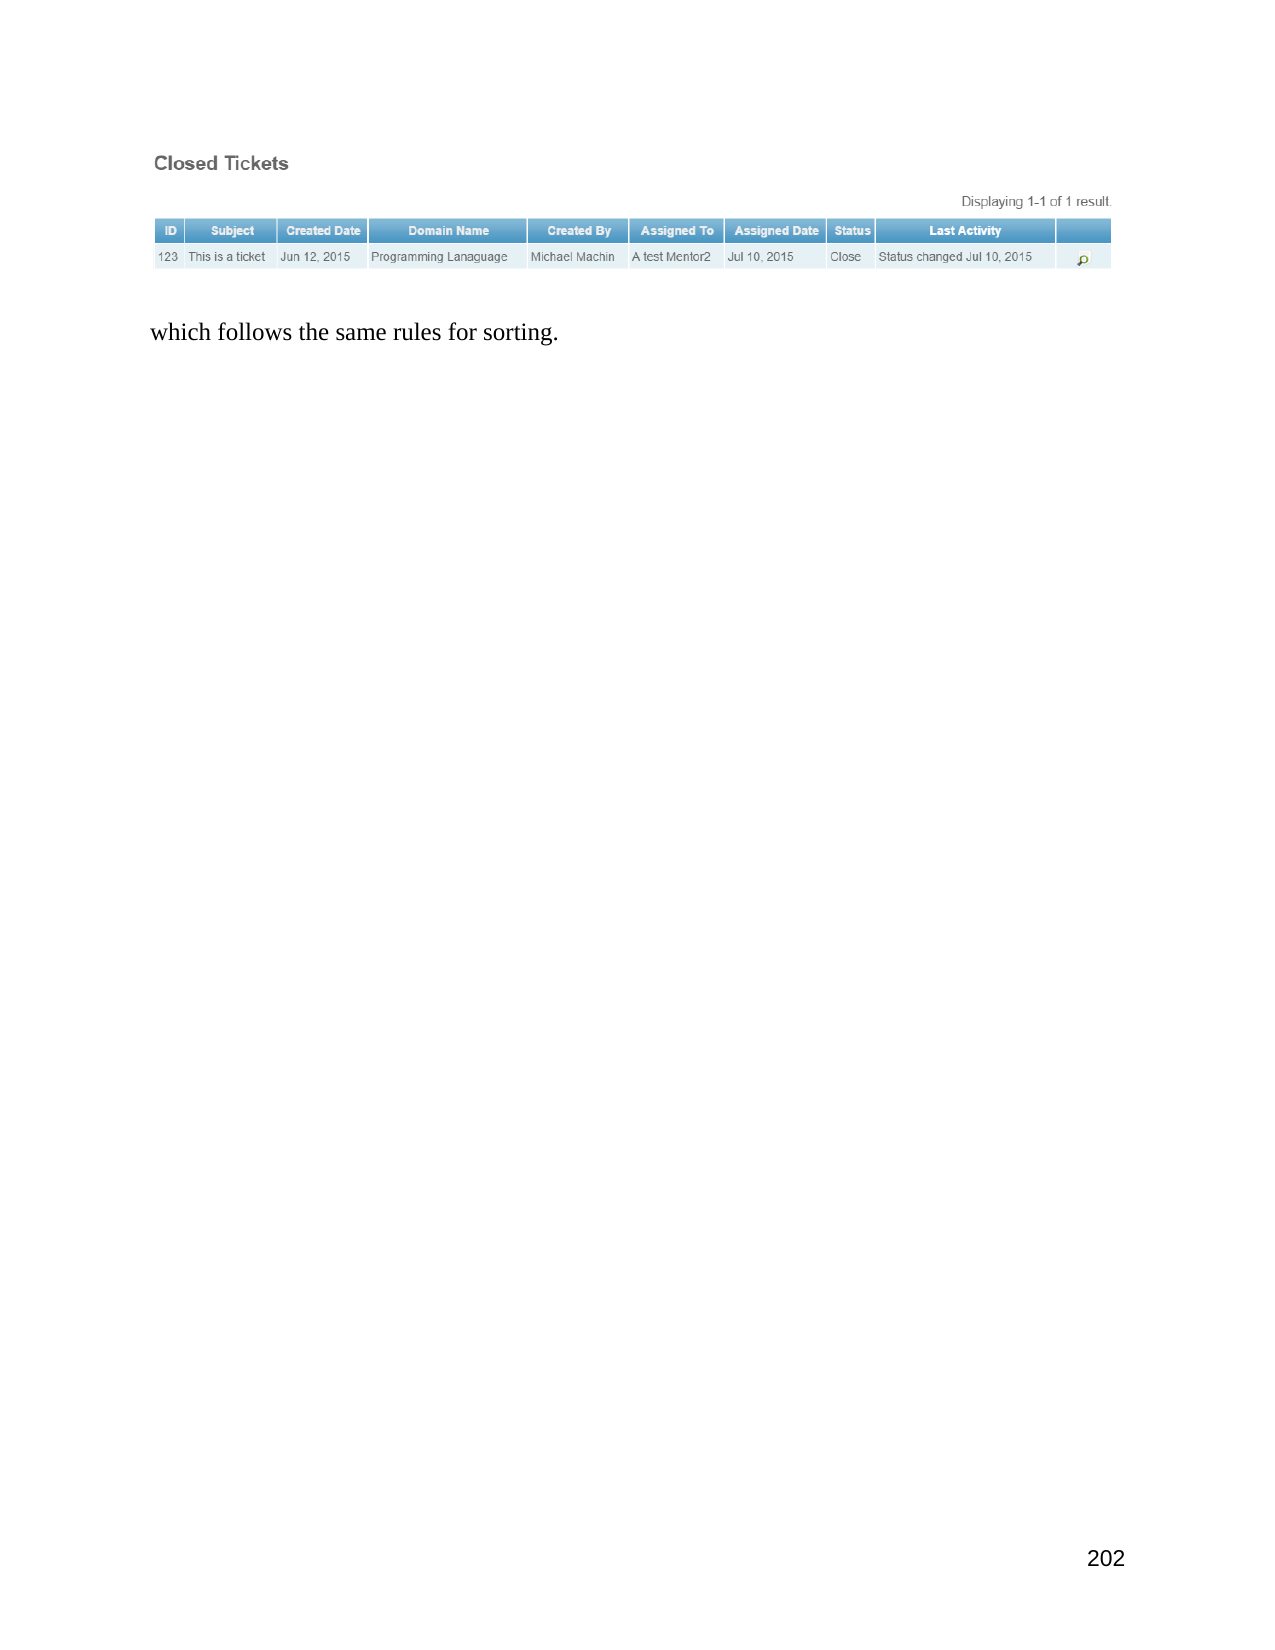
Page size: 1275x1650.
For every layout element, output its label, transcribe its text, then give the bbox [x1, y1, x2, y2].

picture [150, 150, 1125, 313]
text which follows the same rules for sorting. [150, 313, 1125, 346]
